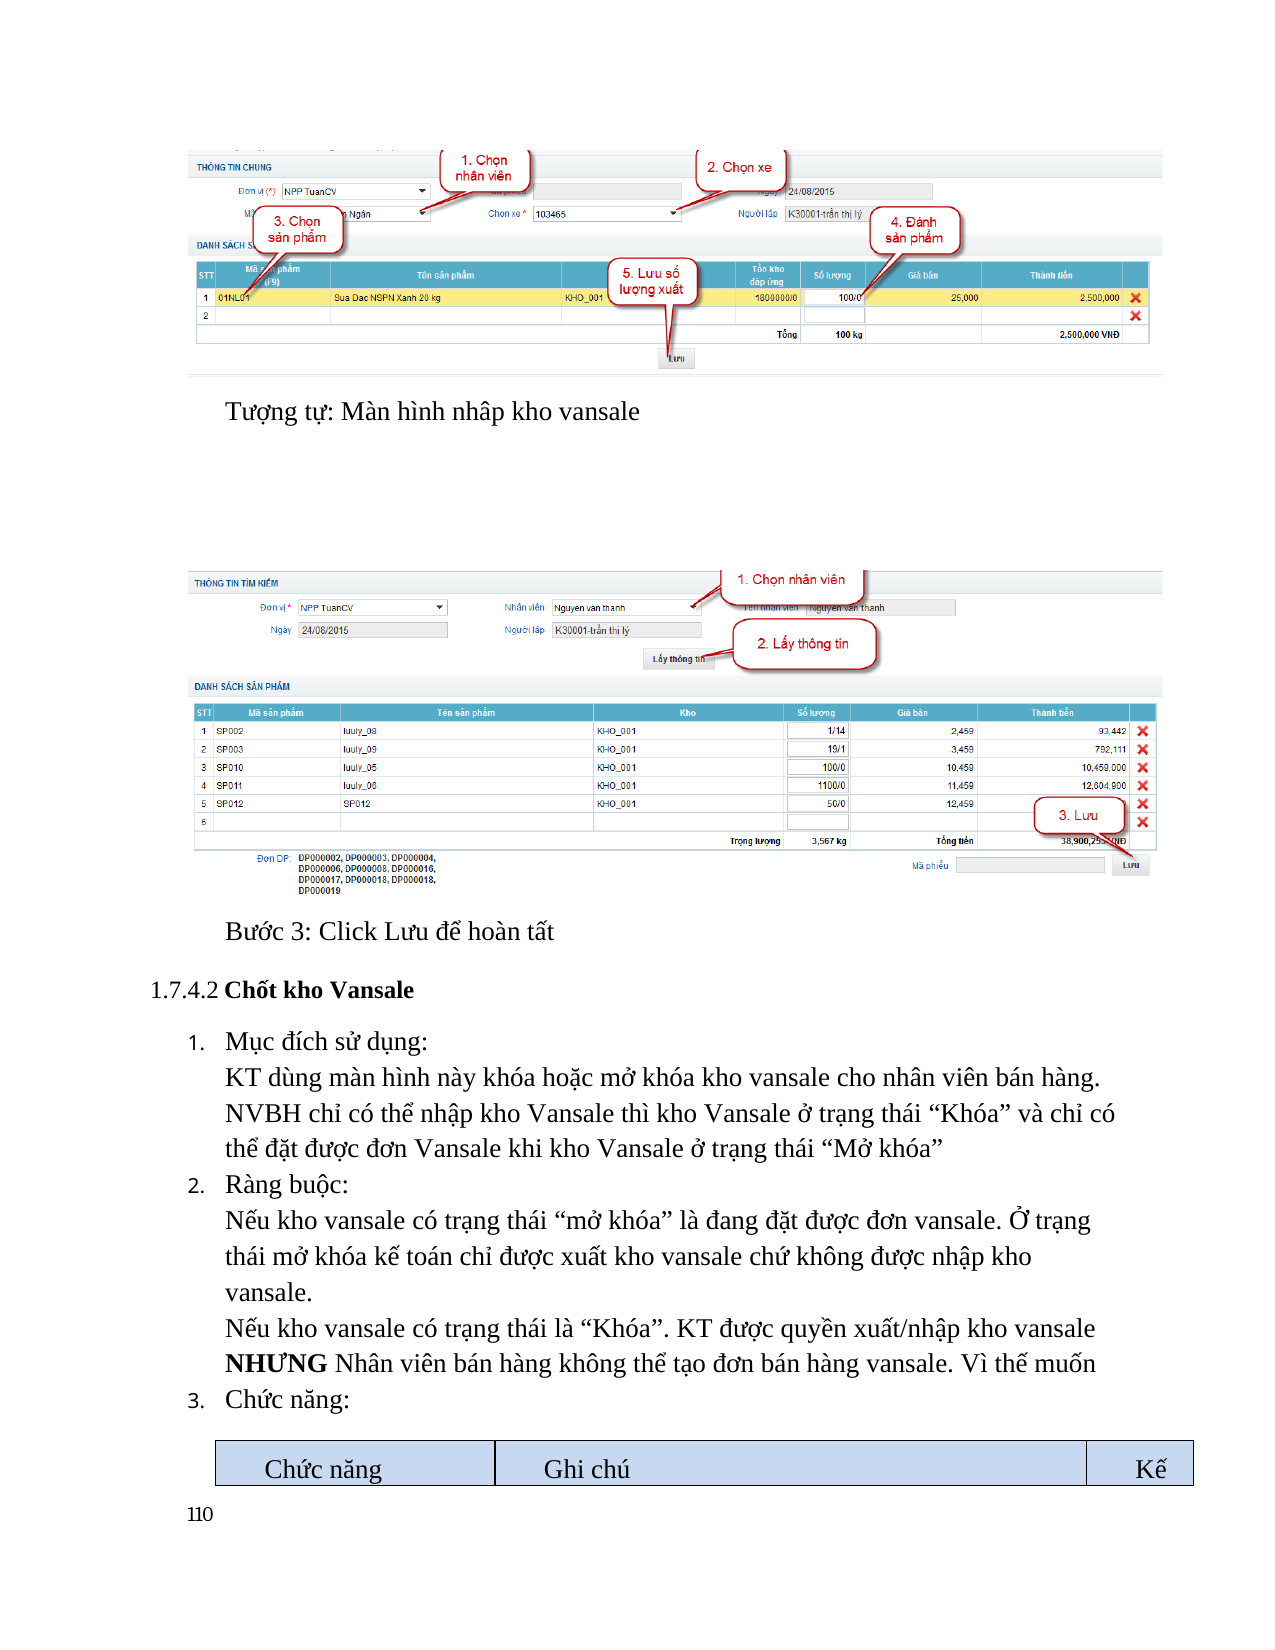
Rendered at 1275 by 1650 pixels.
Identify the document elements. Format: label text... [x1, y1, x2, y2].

table_header Kế toán [1087, 1441, 1193, 1485]
list Tượng tự: Màn hình nhâp kho vansale [225, 395, 1125, 426]
subtitle Chốt kho Vansale [150, 976, 1136, 1004]
list Ràng buộc: [187, 1168, 1125, 1200]
table_header Chức năng [216, 1441, 494, 1485]
table_header Ghi chú [496, 1441, 1086, 1485]
list Chức năng: [187, 1383, 1125, 1414]
list KT dùng màn hình này khóa hoặc mở khóa kho vansale cho nhân viên bán hàng. NVBH chỉ có thể nhập kho Vansale thì kho Vansale ở trạng thái “Khóa” và chỉ có thể đặt được đơn Vansale khi kho Vansale ở trạng thái “Mở khóa” [225, 1061, 1125, 1164]
list Nếu kho vansale có trạng thái là “Khóa”. KT được quyền xuất/nhập kho vansale NHƯNG Nhân viên bán hàng không thể tạo đơn bán hàng vansale. Vì thế muốn [225, 1312, 1125, 1378]
picture [187, 150, 1163, 377]
picture [187, 570, 1163, 897]
list Nếu kho vansale có trạng thái “mở khóa” là đang đặt được đơn vansale. Ở trạng thái mở khóa kế toán chỉ được xuất kho vansale chứ không được nhập kho vansale. [225, 1204, 1125, 1307]
list Mục đích sử dụng: [187, 1025, 1125, 1056]
list Bước 3: Click Lưu để hoàn tất [225, 915, 1125, 946]
